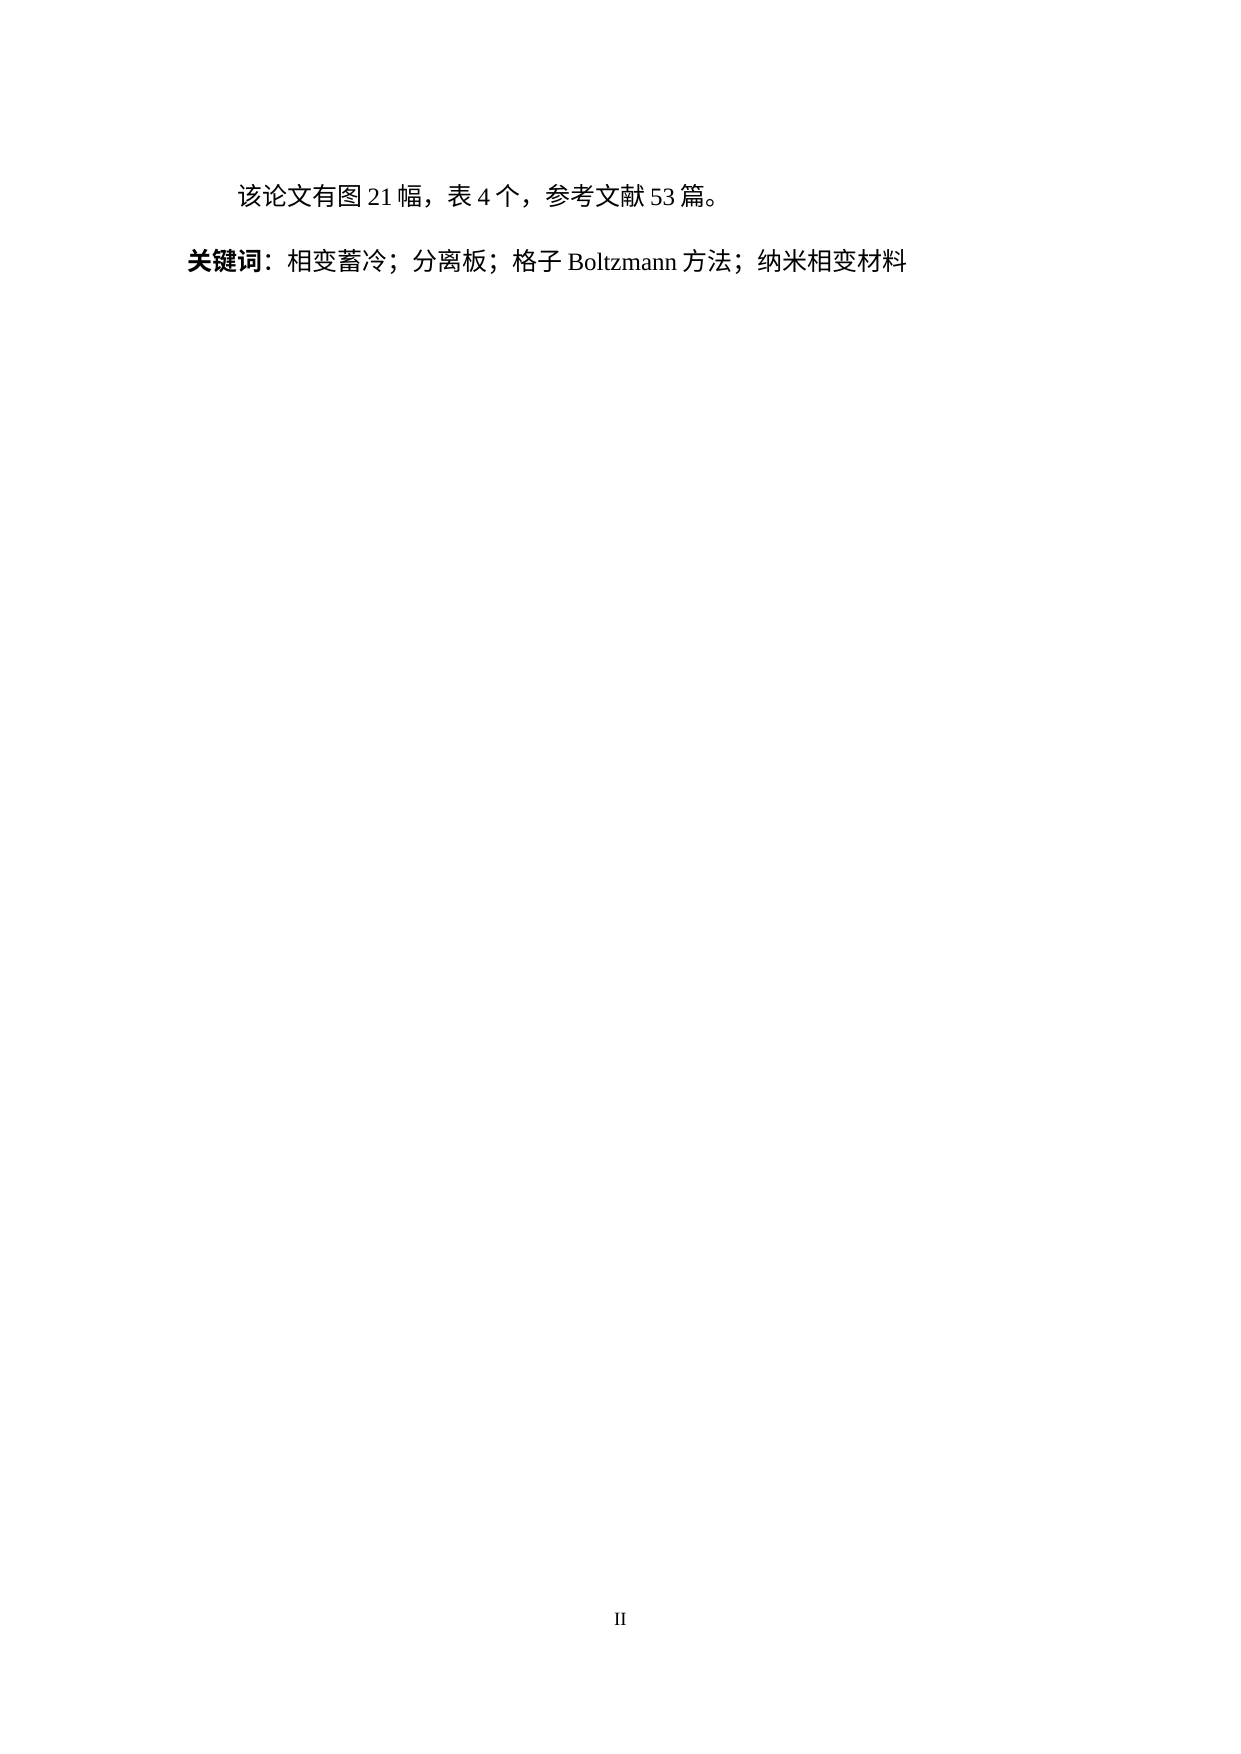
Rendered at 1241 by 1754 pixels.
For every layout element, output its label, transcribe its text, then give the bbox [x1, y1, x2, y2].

text 该论文有图21幅，表4个，参考文献53篇。 [187, 162, 1053, 227]
text 关键词：相变蓄冷；分离板；格子Boltzmann方法；纳米相变材料 [187, 227, 1053, 292]
